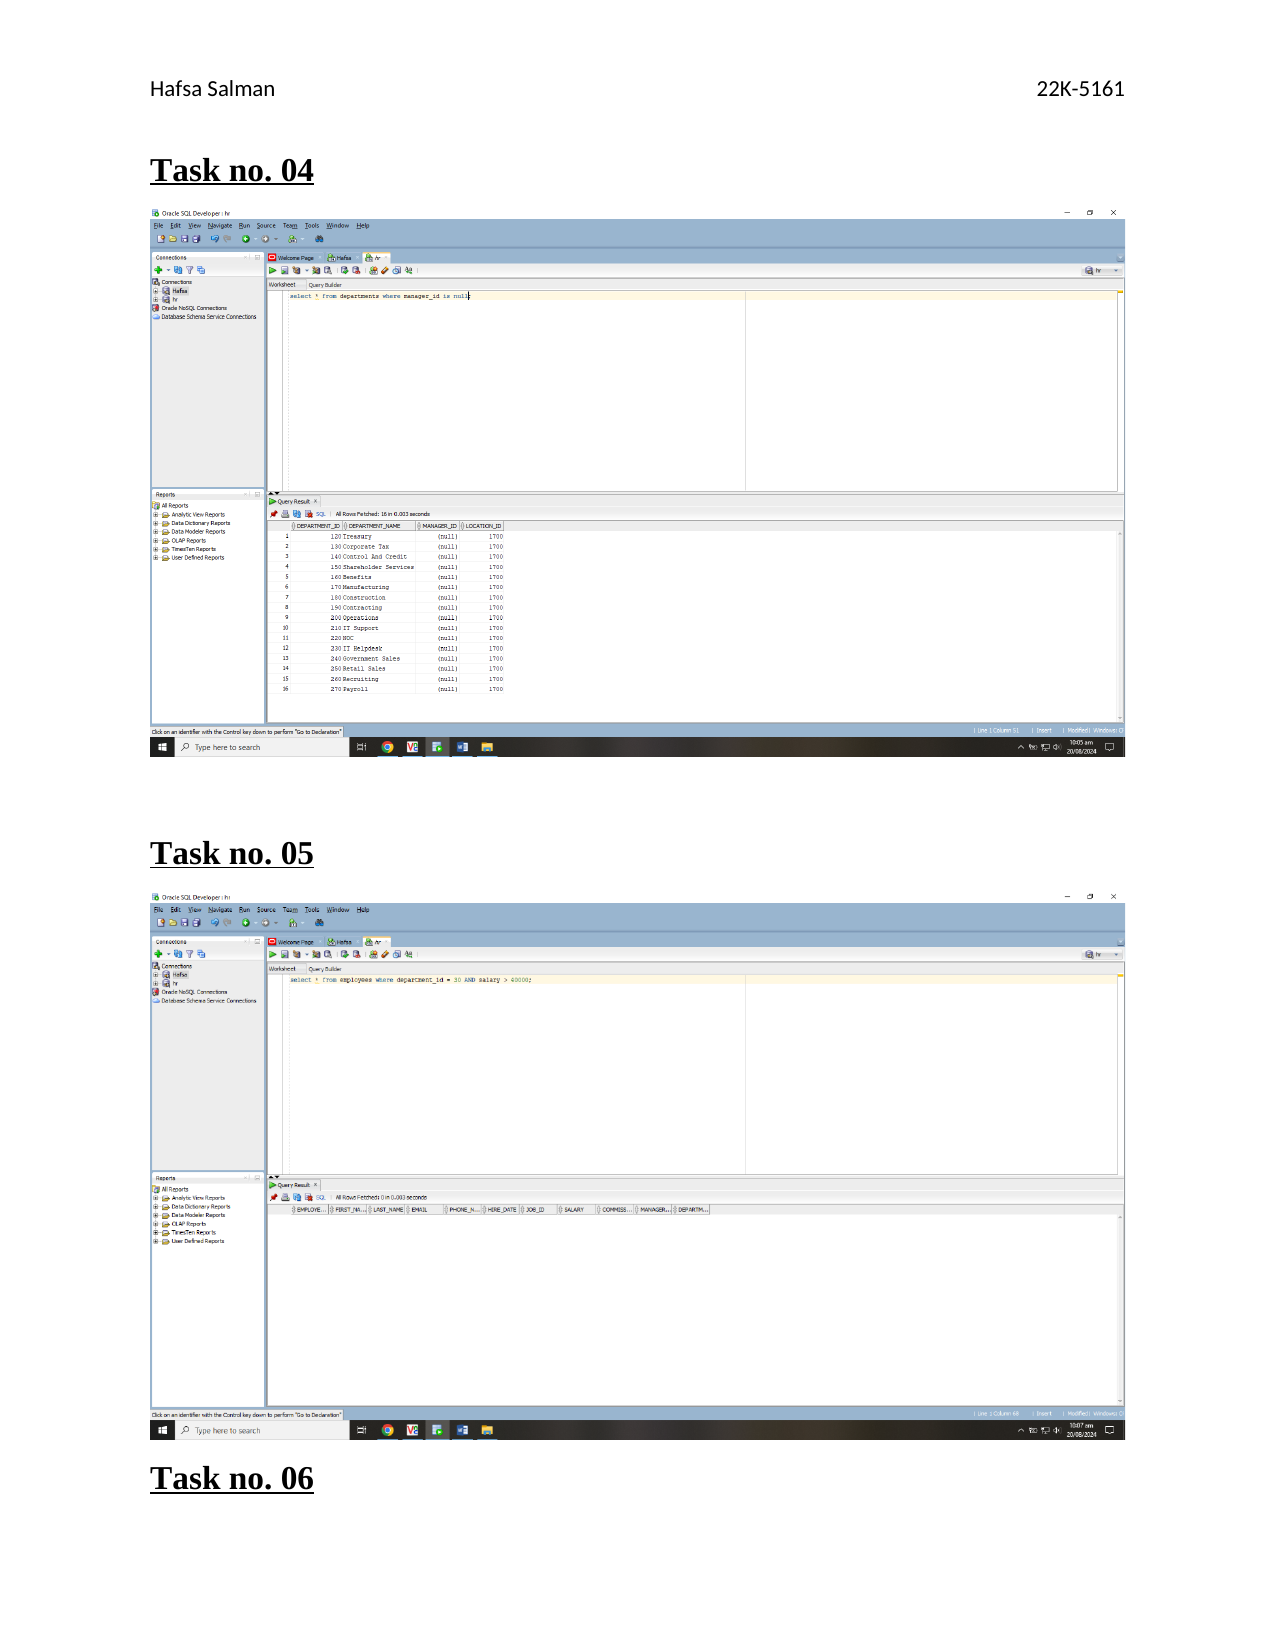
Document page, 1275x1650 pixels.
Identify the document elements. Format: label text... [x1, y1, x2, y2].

text Task no. 06 [150, 1459, 1125, 1497]
picture [150, 891, 1125, 1440]
picture [150, 208, 1125, 757]
text Task no. 04 [150, 150, 1125, 188]
text Task no. 05 [150, 833, 1125, 872]
